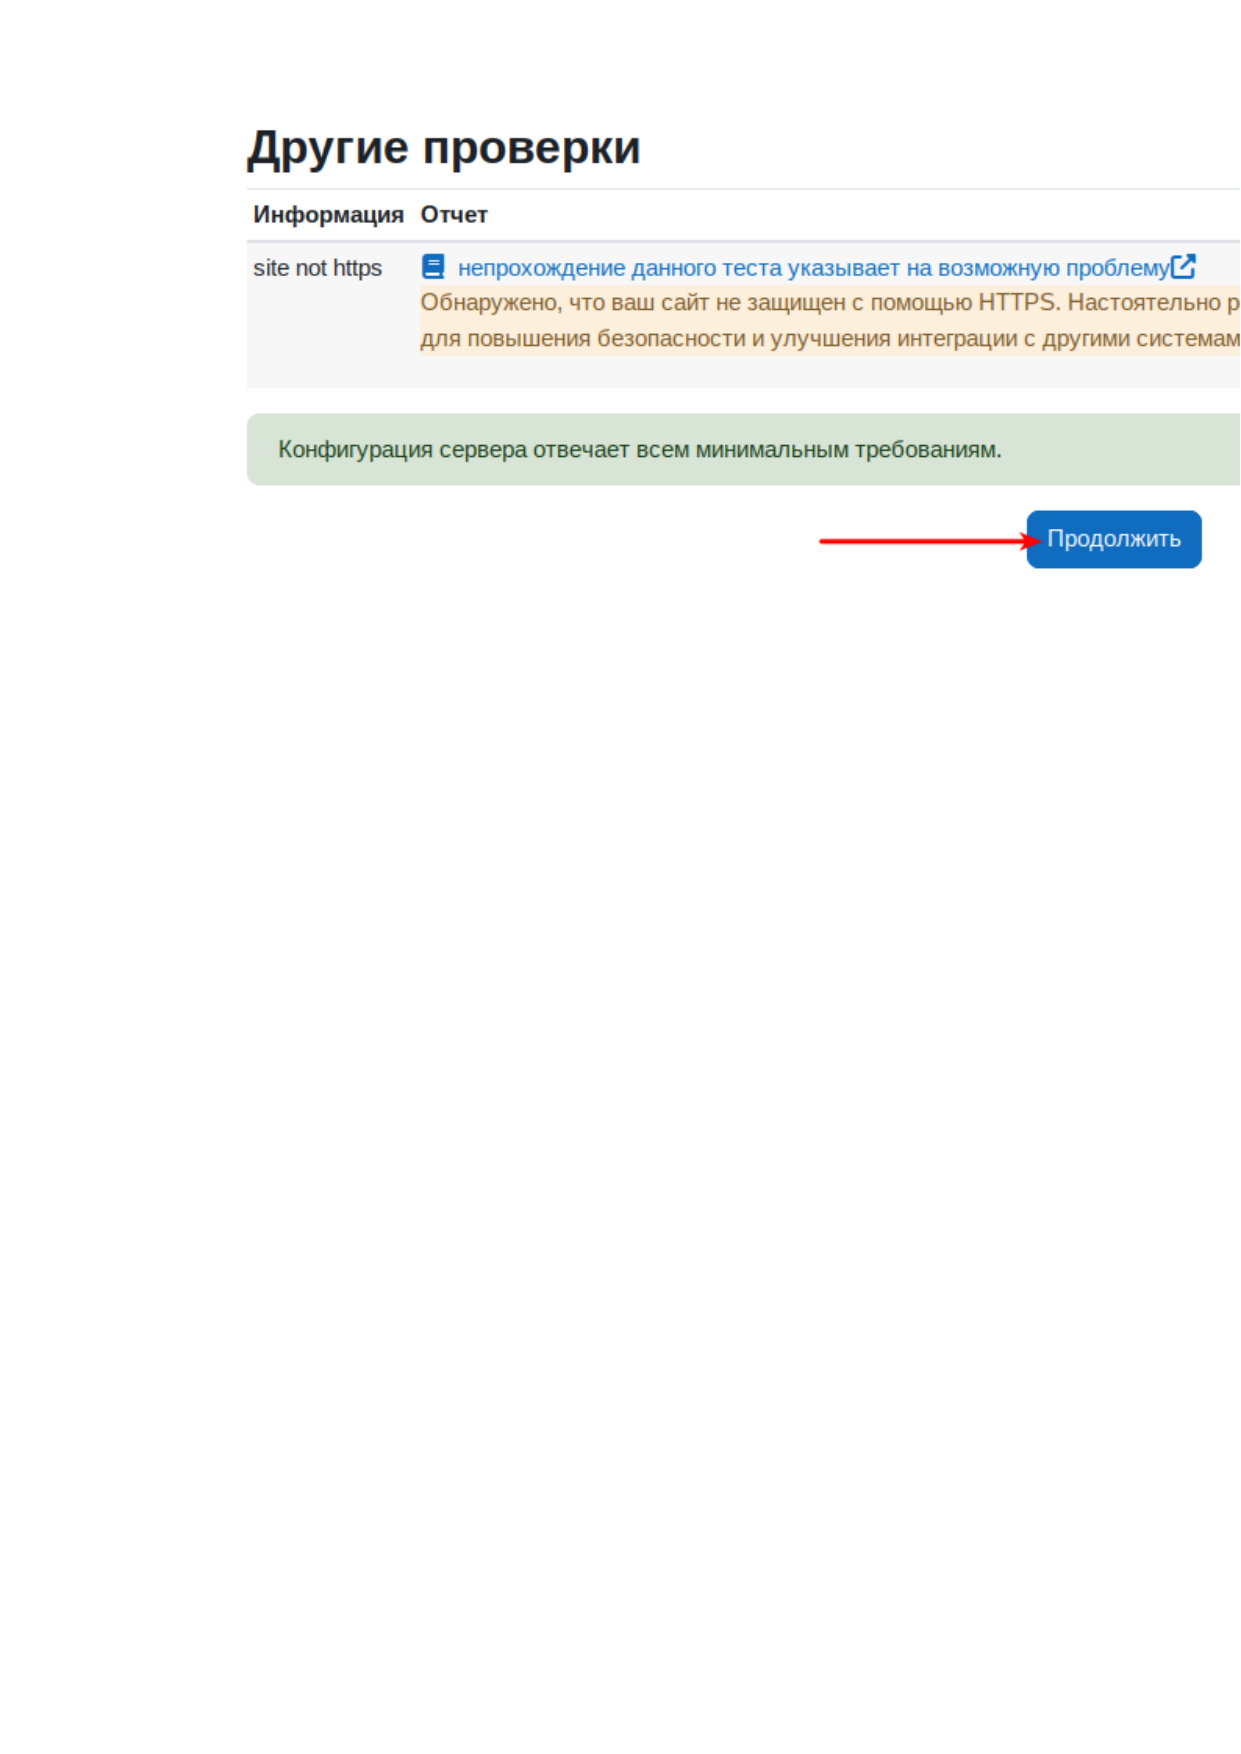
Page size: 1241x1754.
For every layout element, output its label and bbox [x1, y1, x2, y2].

picture [177, 118, 1241, 589]
